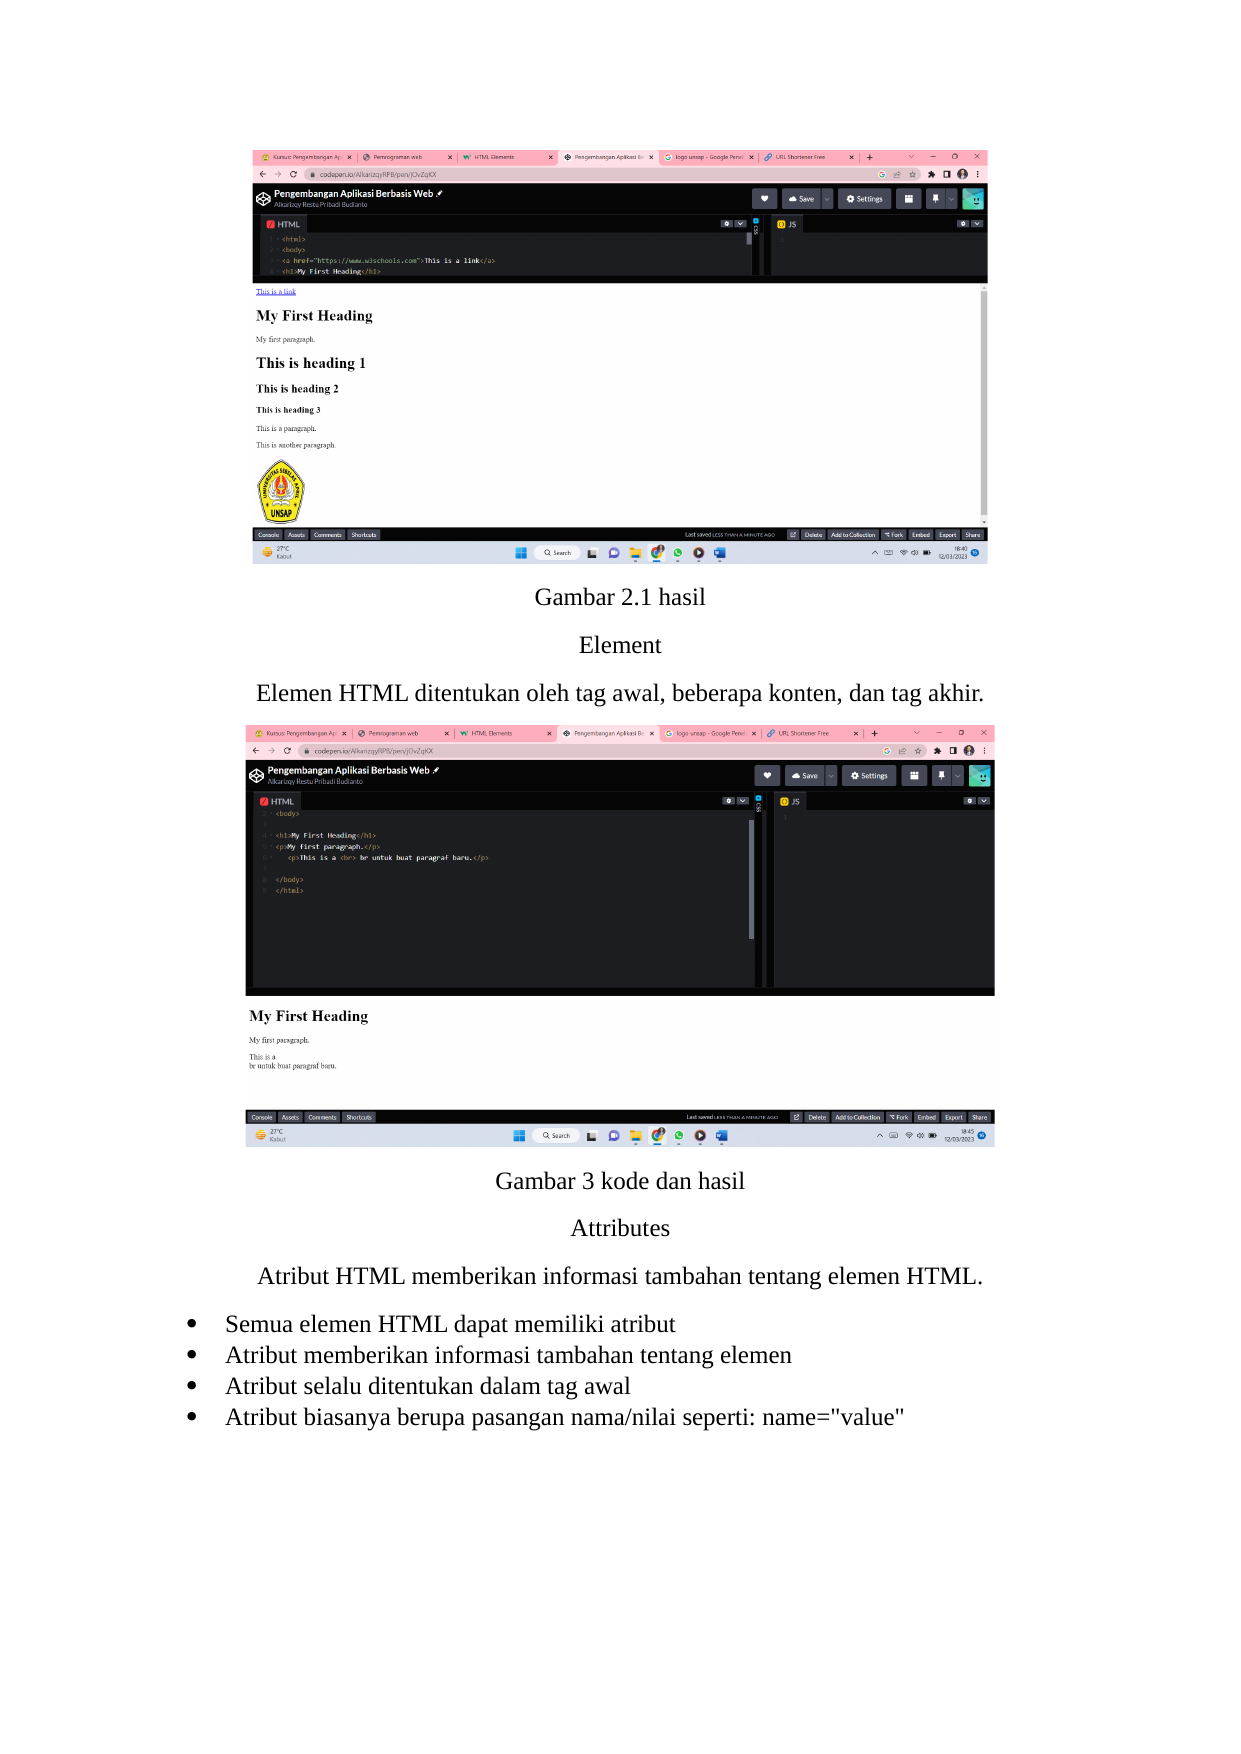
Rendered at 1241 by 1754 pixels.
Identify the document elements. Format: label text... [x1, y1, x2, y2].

list Atribut memberikan informasi tambahan tentang elemen [187, 1340, 1090, 1369]
text Gambar 2.1 hasil [150, 582, 1090, 611]
picture [252, 150, 988, 564]
text Elemen HTML ditentukan oleh tag awal, beberapa konten, dan tag akhir. [150, 678, 1090, 707]
list Semua elemen HTML dapat memiliki atribut [187, 1309, 1090, 1338]
text Attributes [150, 1213, 1090, 1242]
text Gambar 3 kode dan hasil [150, 1166, 1090, 1194]
picture [245, 725, 995, 1147]
list Atribut biasanya berupa pasangan nama/nilai seperti: name="value" [187, 1402, 1090, 1431]
text Atribut HTML memberikan informasi tambahan tentang elemen HTML. [150, 1261, 1090, 1290]
list Atribut selalu ditentukan dalam tag awal [187, 1371, 1090, 1400]
text Element [150, 630, 1090, 659]
